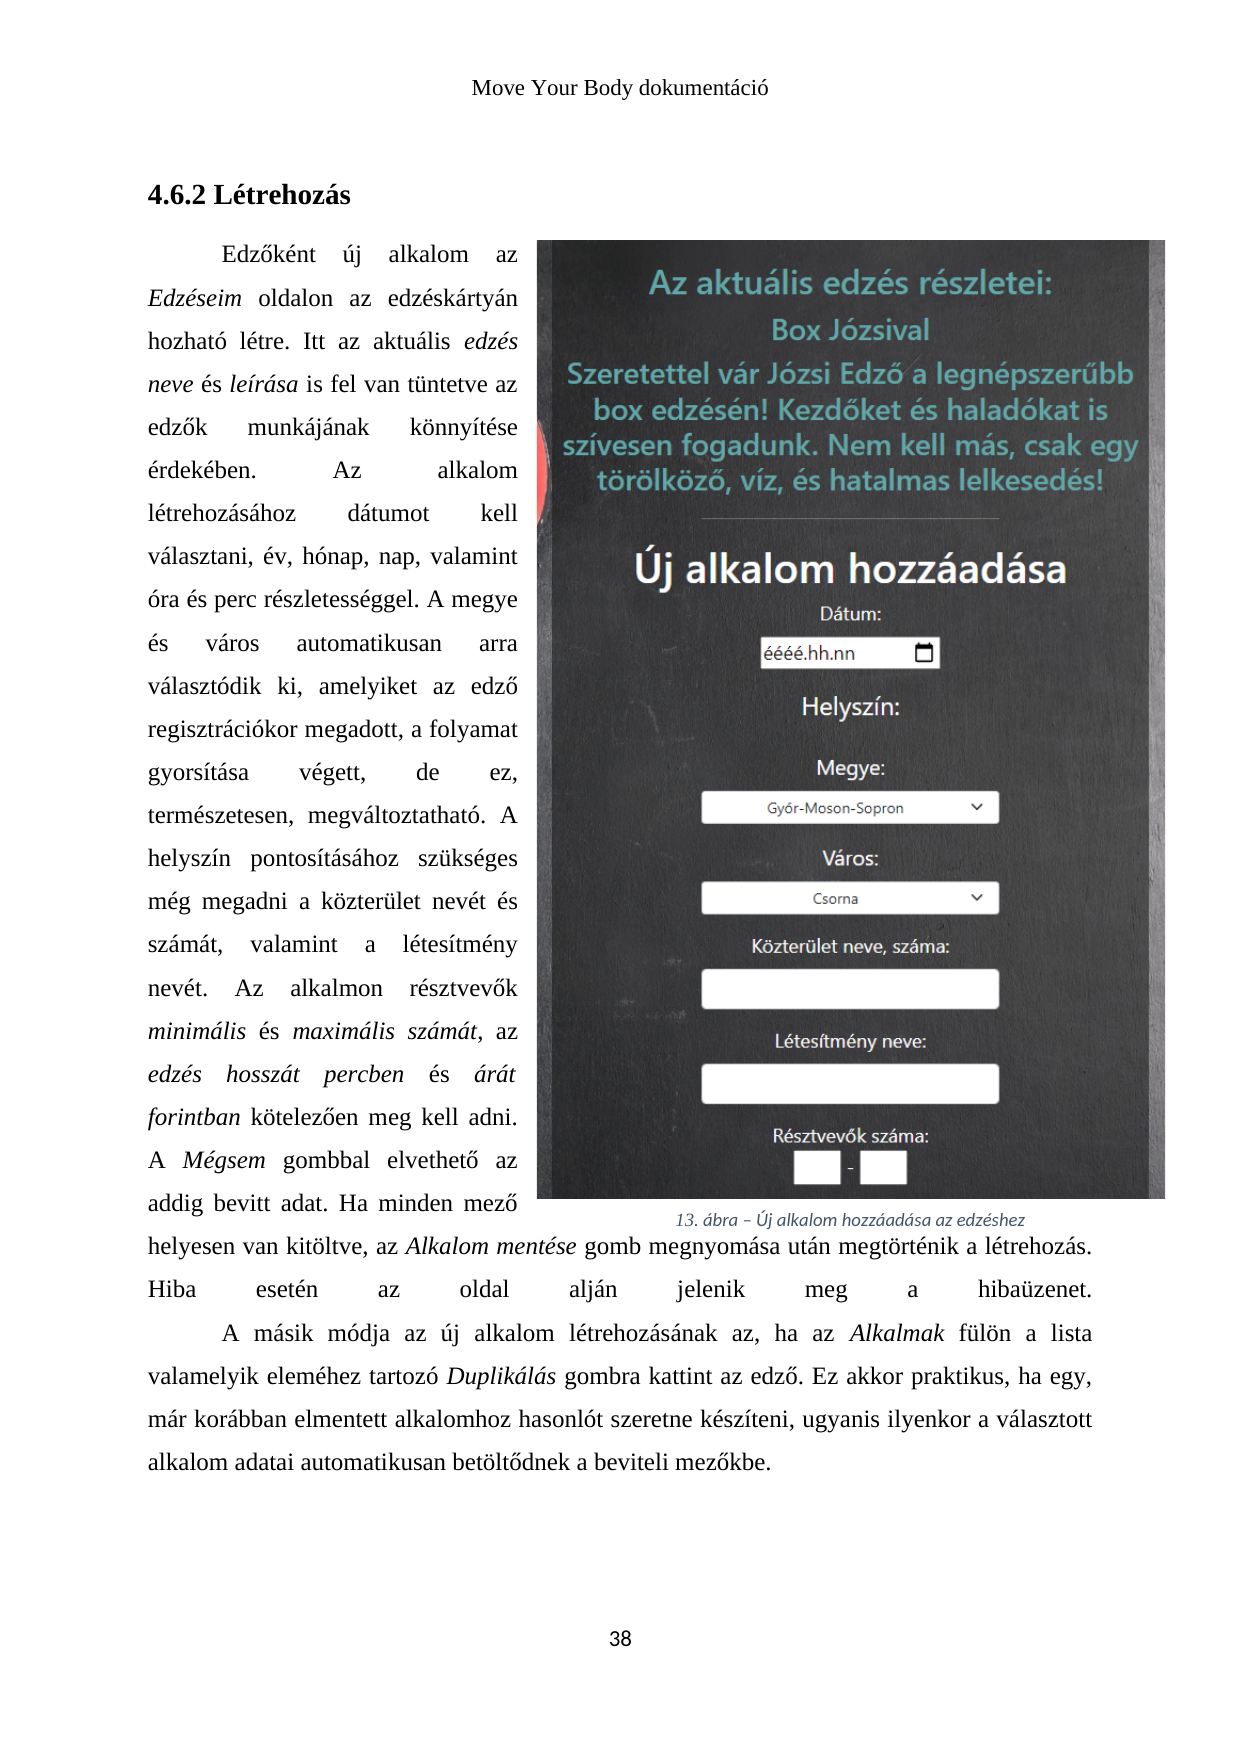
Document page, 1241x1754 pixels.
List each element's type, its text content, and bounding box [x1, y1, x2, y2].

subtitle 4.6.2 Létrehozás [148, 177, 1093, 210]
picture [536, 240, 1166, 1199]
